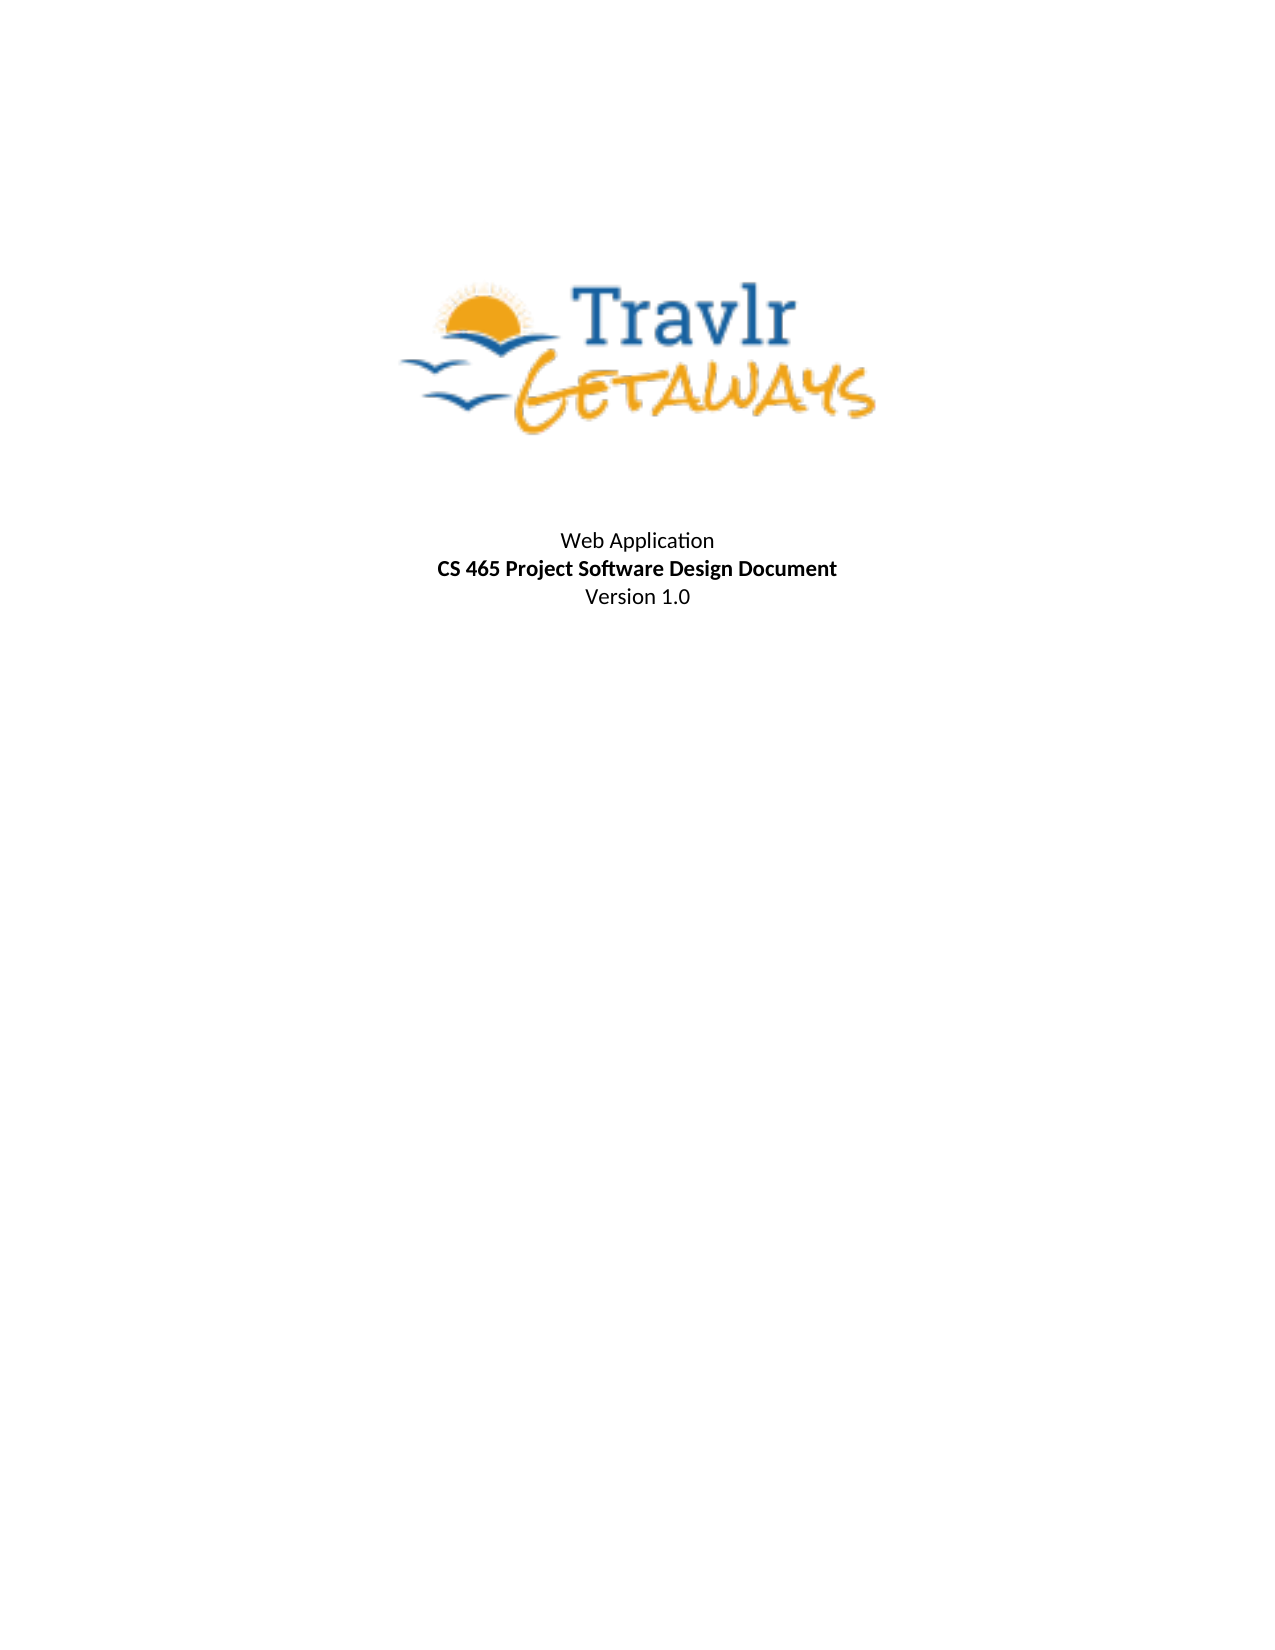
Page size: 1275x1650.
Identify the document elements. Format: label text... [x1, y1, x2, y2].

subtitle CS 465 Project Software Design Document [150, 554, 1125, 582]
text Version 1.0 [150, 582, 1125, 610]
title Web Application [150, 526, 1125, 554]
picture [373, 234, 902, 499]
